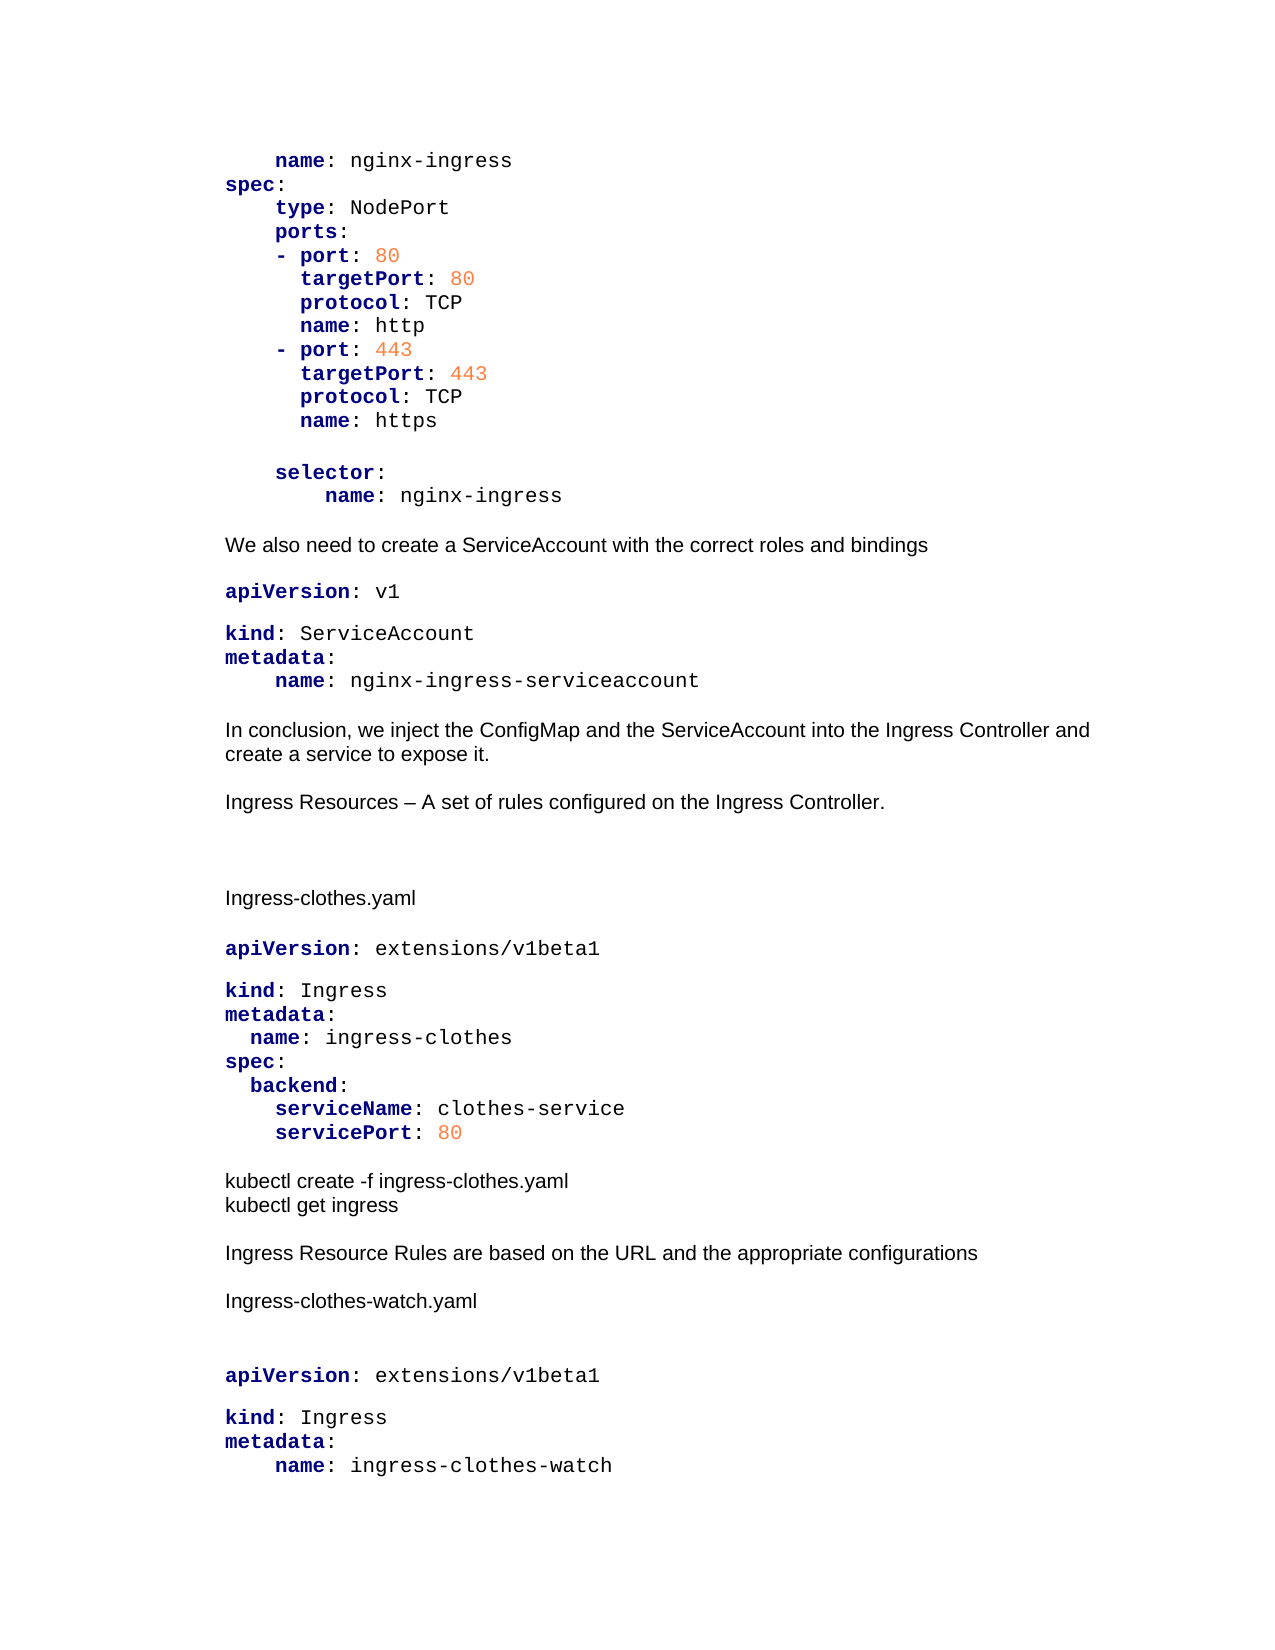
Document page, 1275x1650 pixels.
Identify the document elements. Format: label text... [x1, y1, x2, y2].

text metadata: [225, 647, 1125, 671]
text kubectl get ingress [225, 1193, 1125, 1217]
text kind: ServiceAccount [225, 623, 1125, 647]
text create a service to expose it. [225, 742, 1110, 766]
text kind: Ingress [225, 980, 1125, 1004]
text ports: [225, 221, 1125, 244]
text apiVersion: extensions/v1beta1 [150, 938, 1125, 961]
text apiVersion: extensions/v1beta1 [150, 1365, 1125, 1389]
text name: http [225, 316, 1125, 339]
text name: ingress-clothes-watch [225, 1454, 1125, 1478]
text kubectl create -f ingress-clothes.yaml [225, 1169, 1125, 1193]
text spec: [225, 174, 1125, 197]
text metadata: [225, 1431, 1125, 1454]
text name: nginx-ingress [225, 485, 1125, 509]
text protocol: TCP [225, 292, 1125, 316]
text Ingress-clothes-watch.yaml [225, 1289, 1125, 1313]
text serviceName: clothes-service [225, 1098, 1125, 1122]
text Ingress Resources – A set of rules configured on the Ingress Controller. [225, 790, 1110, 814]
text Ingress Resource Rules are based on the URL and the appropriate configurations [225, 1241, 1125, 1265]
text We also need to create a ServiceAccount with the correct roles and bindings [150, 533, 1110, 557]
text backend: [225, 1075, 1125, 1098]
text name: nginx-ingress [225, 150, 1125, 174]
text metadata: [225, 1004, 1125, 1027]
text servicePort: 80 [225, 1122, 1125, 1146]
text protocol: TCP [225, 386, 1125, 410]
text spec: [225, 1051, 1125, 1075]
text targetPort: 443 [225, 363, 1125, 386]
text Ingress-clothes.yaml [225, 886, 1110, 910]
text In conclusion, we inject the ConfigMap and the ServiceAccount into the Ingress Controller and [150, 718, 1110, 742]
text - port: 80 [225, 244, 1125, 268]
text targetPort: 80 [225, 268, 1125, 292]
text selector: [225, 462, 1125, 485]
text - port: 443 [225, 339, 1125, 363]
text type: NodePort [225, 197, 1125, 221]
text kind: Ingress [225, 1407, 1125, 1431]
text name: nginx-ingress-serviceaccount [225, 671, 1125, 694]
text name: https [225, 410, 1125, 434]
text name: ingress-clothes [225, 1027, 1125, 1051]
text apiVersion: v1 [150, 581, 1125, 604]
